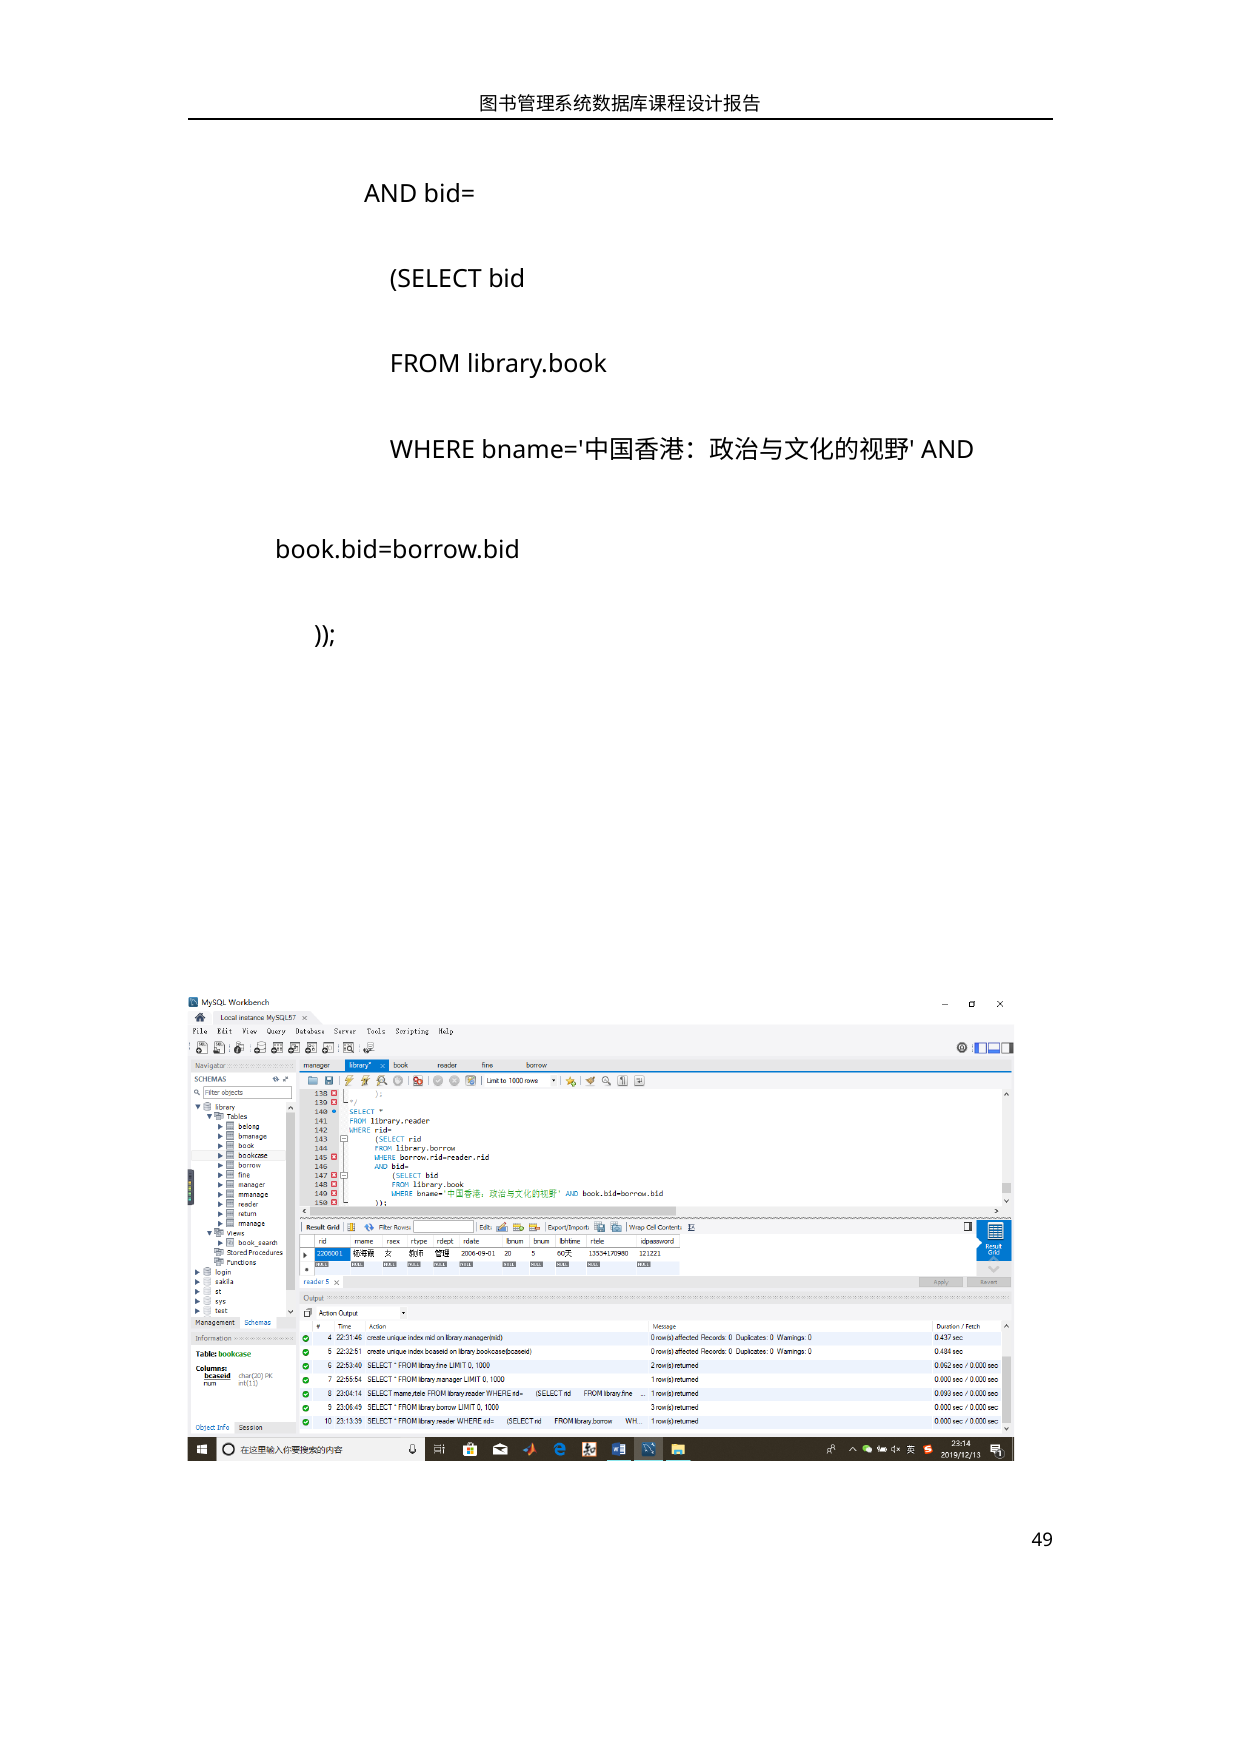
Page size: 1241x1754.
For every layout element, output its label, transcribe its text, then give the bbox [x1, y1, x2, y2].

list (SELECT bid [275, 244, 1053, 312]
picture [187, 996, 1015, 1461]
list WHERE bname='中国香港：政治与文化的视野' AND book.bid=borrow.bid [275, 413, 1053, 583]
list AND bid= [275, 159, 1053, 227]
list FROM library.book [275, 328, 1053, 396]
list )); [275, 600, 1053, 668]
